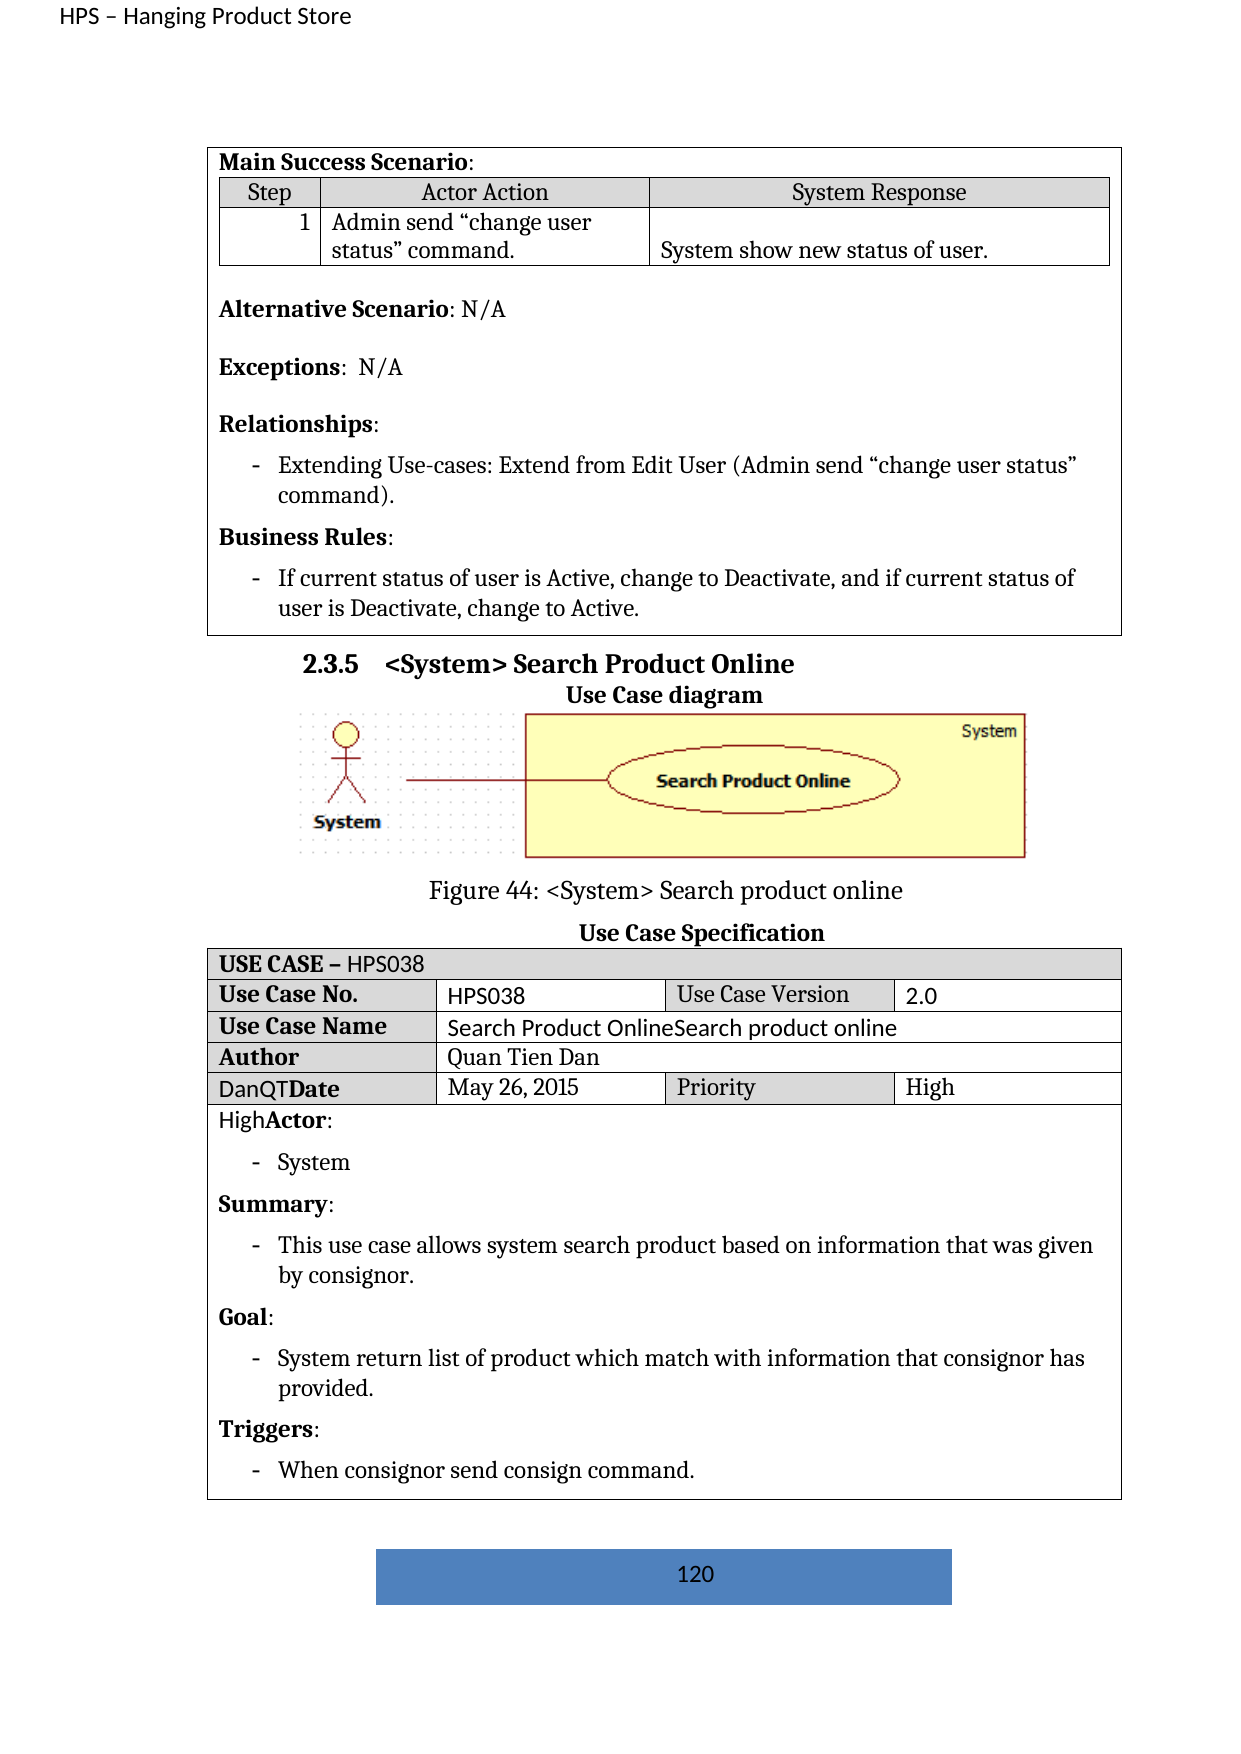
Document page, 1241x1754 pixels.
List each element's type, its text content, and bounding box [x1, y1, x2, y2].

table_cell Use Case No. [208, 980, 436, 1011]
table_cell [208, 1105, 1121, 1499]
table_cell [437, 1012, 1121, 1042]
picture [297, 709, 1032, 863]
text Use Case diagram [207, 681, 1122, 709]
table_cell Use Case Name [208, 1012, 436, 1042]
table_header USE CASE – [208, 949, 1121, 979]
table_cell [437, 980, 665, 1011]
table_cell Priority [666, 1073, 894, 1104]
table_cell Author [208, 1043, 436, 1072]
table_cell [208, 148, 1121, 635]
list Use Case Specification [282, 919, 1122, 948]
table_cell Use Case Version [666, 980, 894, 1011]
table_cell Date [208, 1073, 436, 1104]
subtitle <System> Search Product Online [303, 648, 1122, 681]
